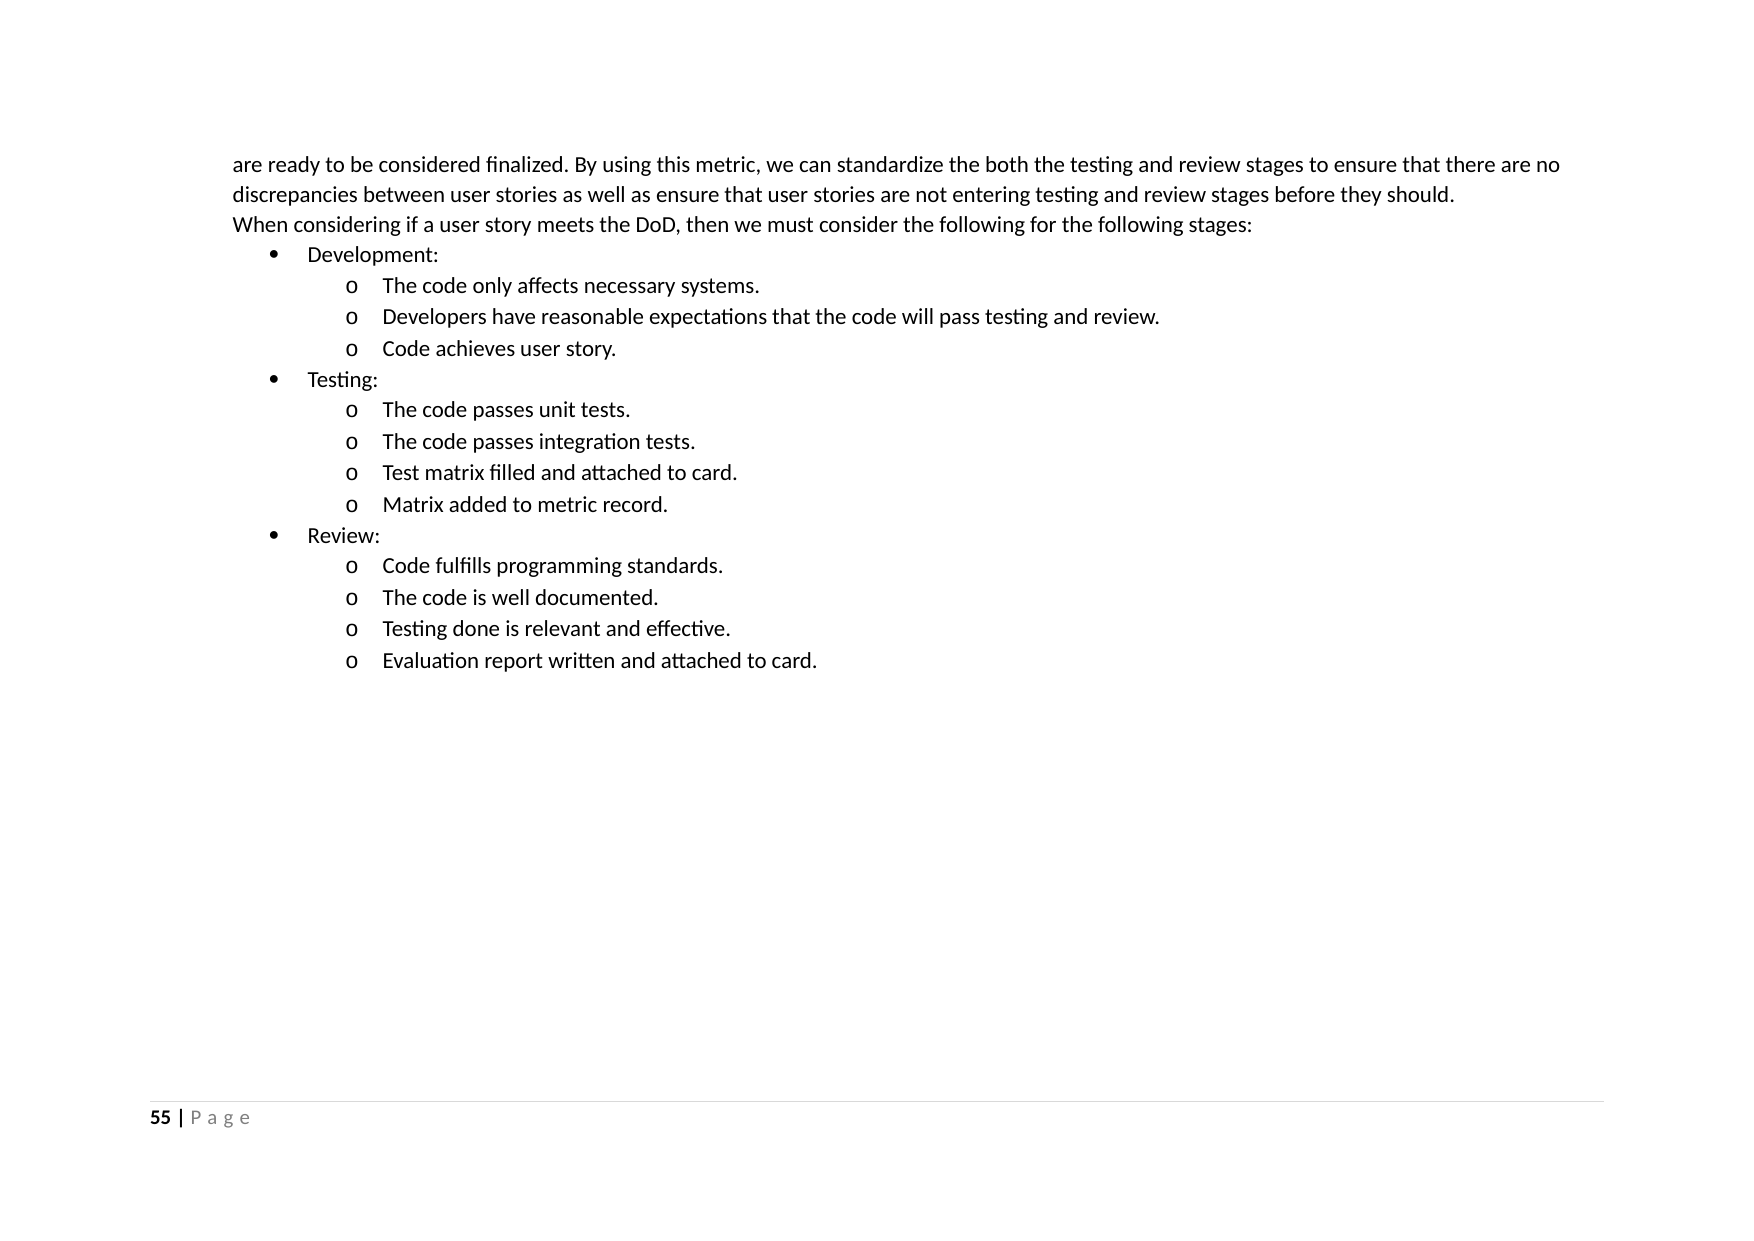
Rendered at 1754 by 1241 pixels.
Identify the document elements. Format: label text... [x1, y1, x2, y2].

list Code fulfills programming standards. [345, 551, 1604, 581]
list Test matrix filled and attached to card. [345, 458, 1604, 487]
list Review: [270, 521, 1604, 549]
list The code passes integration tests. [345, 427, 1604, 456]
list Testing done is relevant and effective. [345, 614, 1604, 643]
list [187, 150, 1604, 238]
list The code is well documented. [345, 583, 1604, 612]
list Matrix added to metric record. [345, 490, 1604, 519]
list The code passes unit tests. [345, 395, 1604, 424]
list The code only affects necessary systems. [345, 271, 1604, 300]
list Testing: [270, 365, 1604, 393]
list Evaluation report written and attached to card. [345, 646, 1604, 675]
list Code achieves user story. [345, 334, 1604, 363]
list Developers have reasonable expectations that the code will pass testing and review. [345, 302, 1604, 331]
list Development: [270, 241, 1604, 269]
